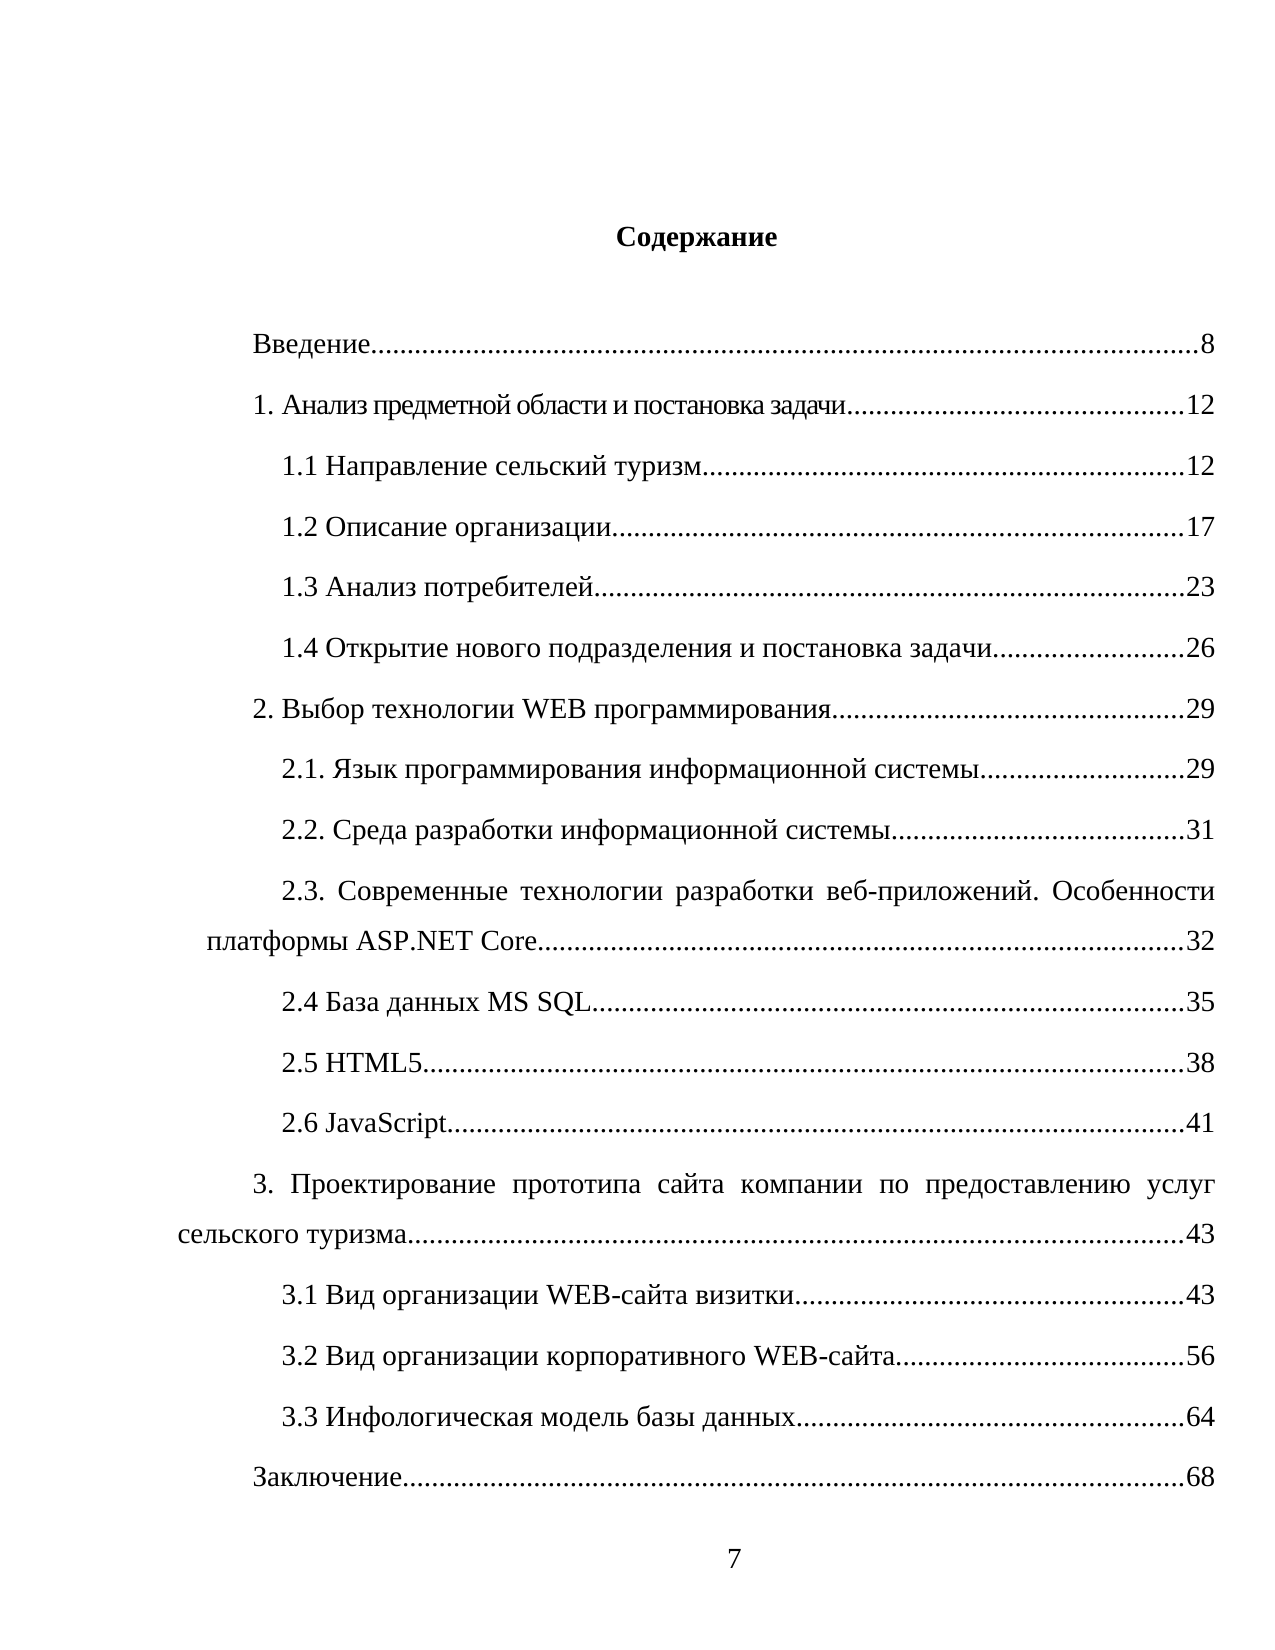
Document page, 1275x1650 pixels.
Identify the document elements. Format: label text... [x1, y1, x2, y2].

text Содержание [177, 219, 1216, 252]
